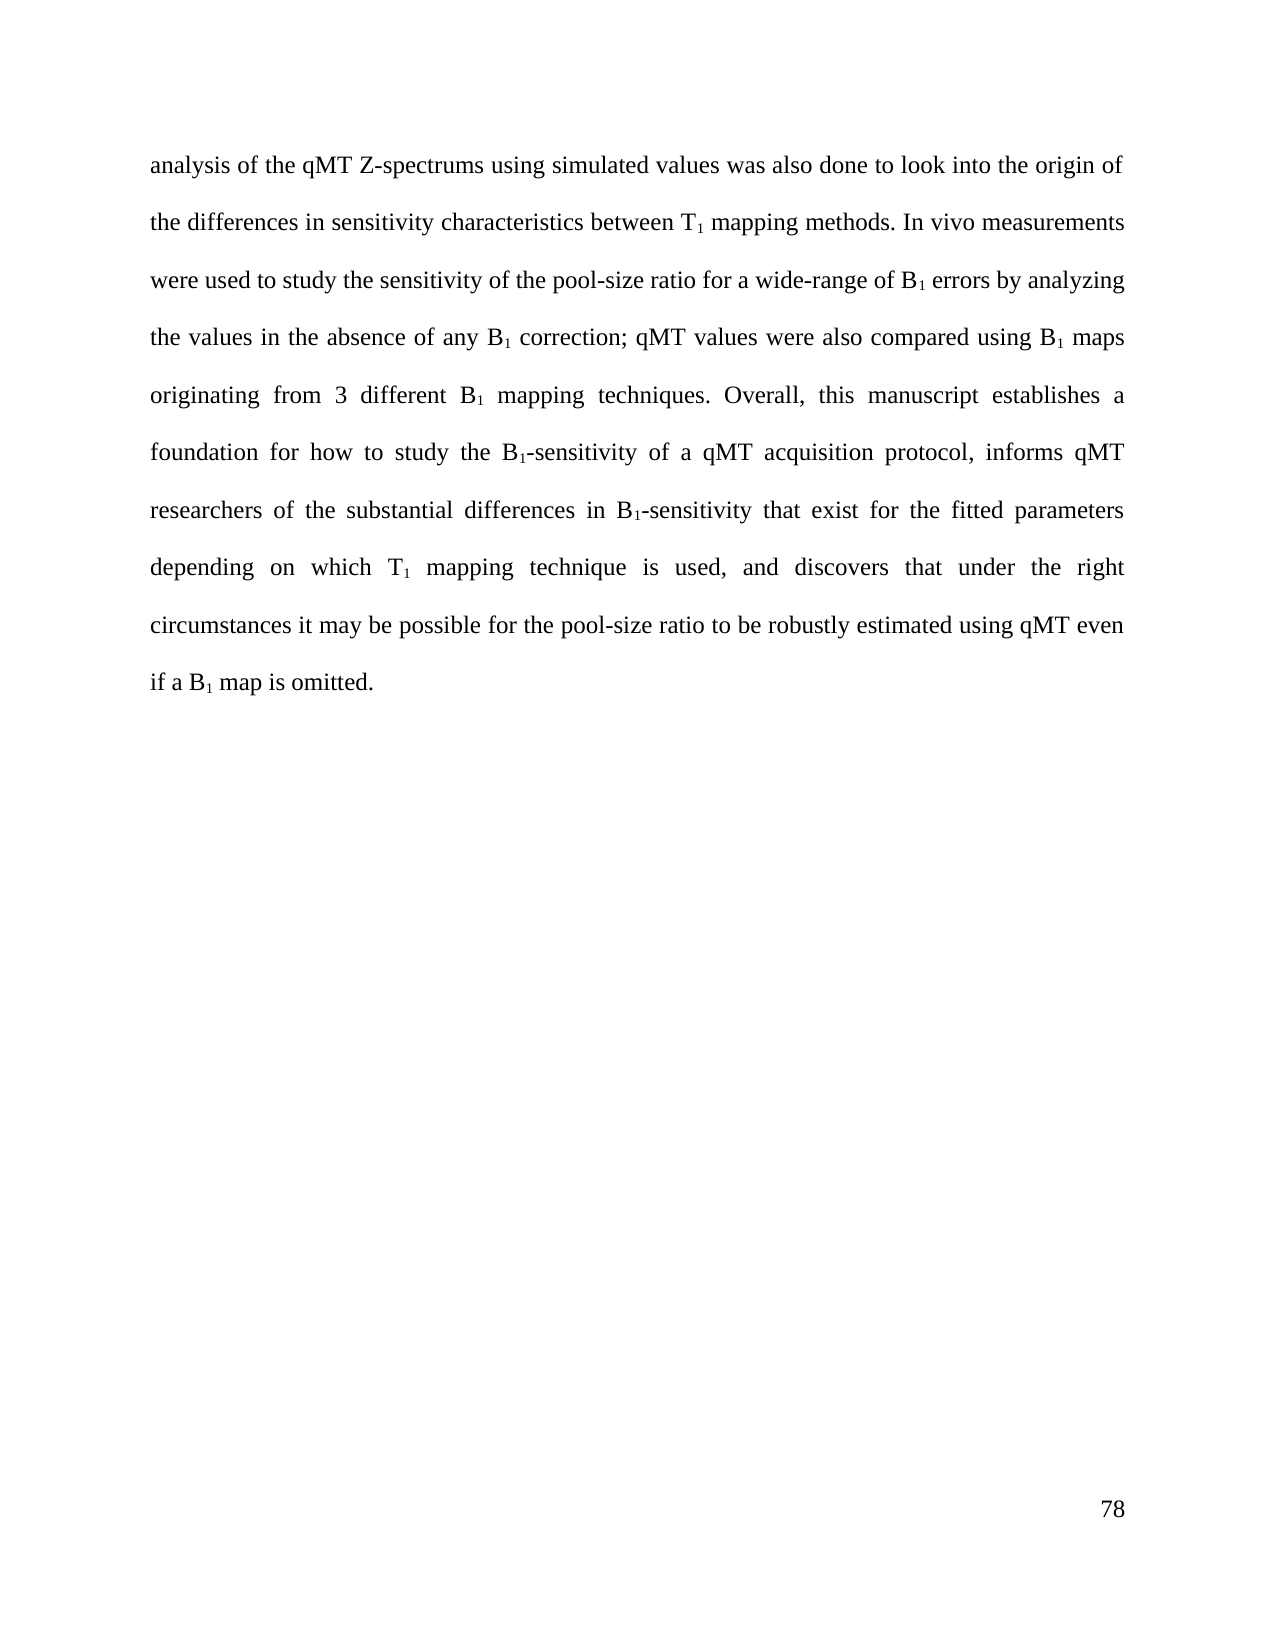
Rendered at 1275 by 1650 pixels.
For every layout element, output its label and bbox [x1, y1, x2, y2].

text [150, 150, 1125, 696]
